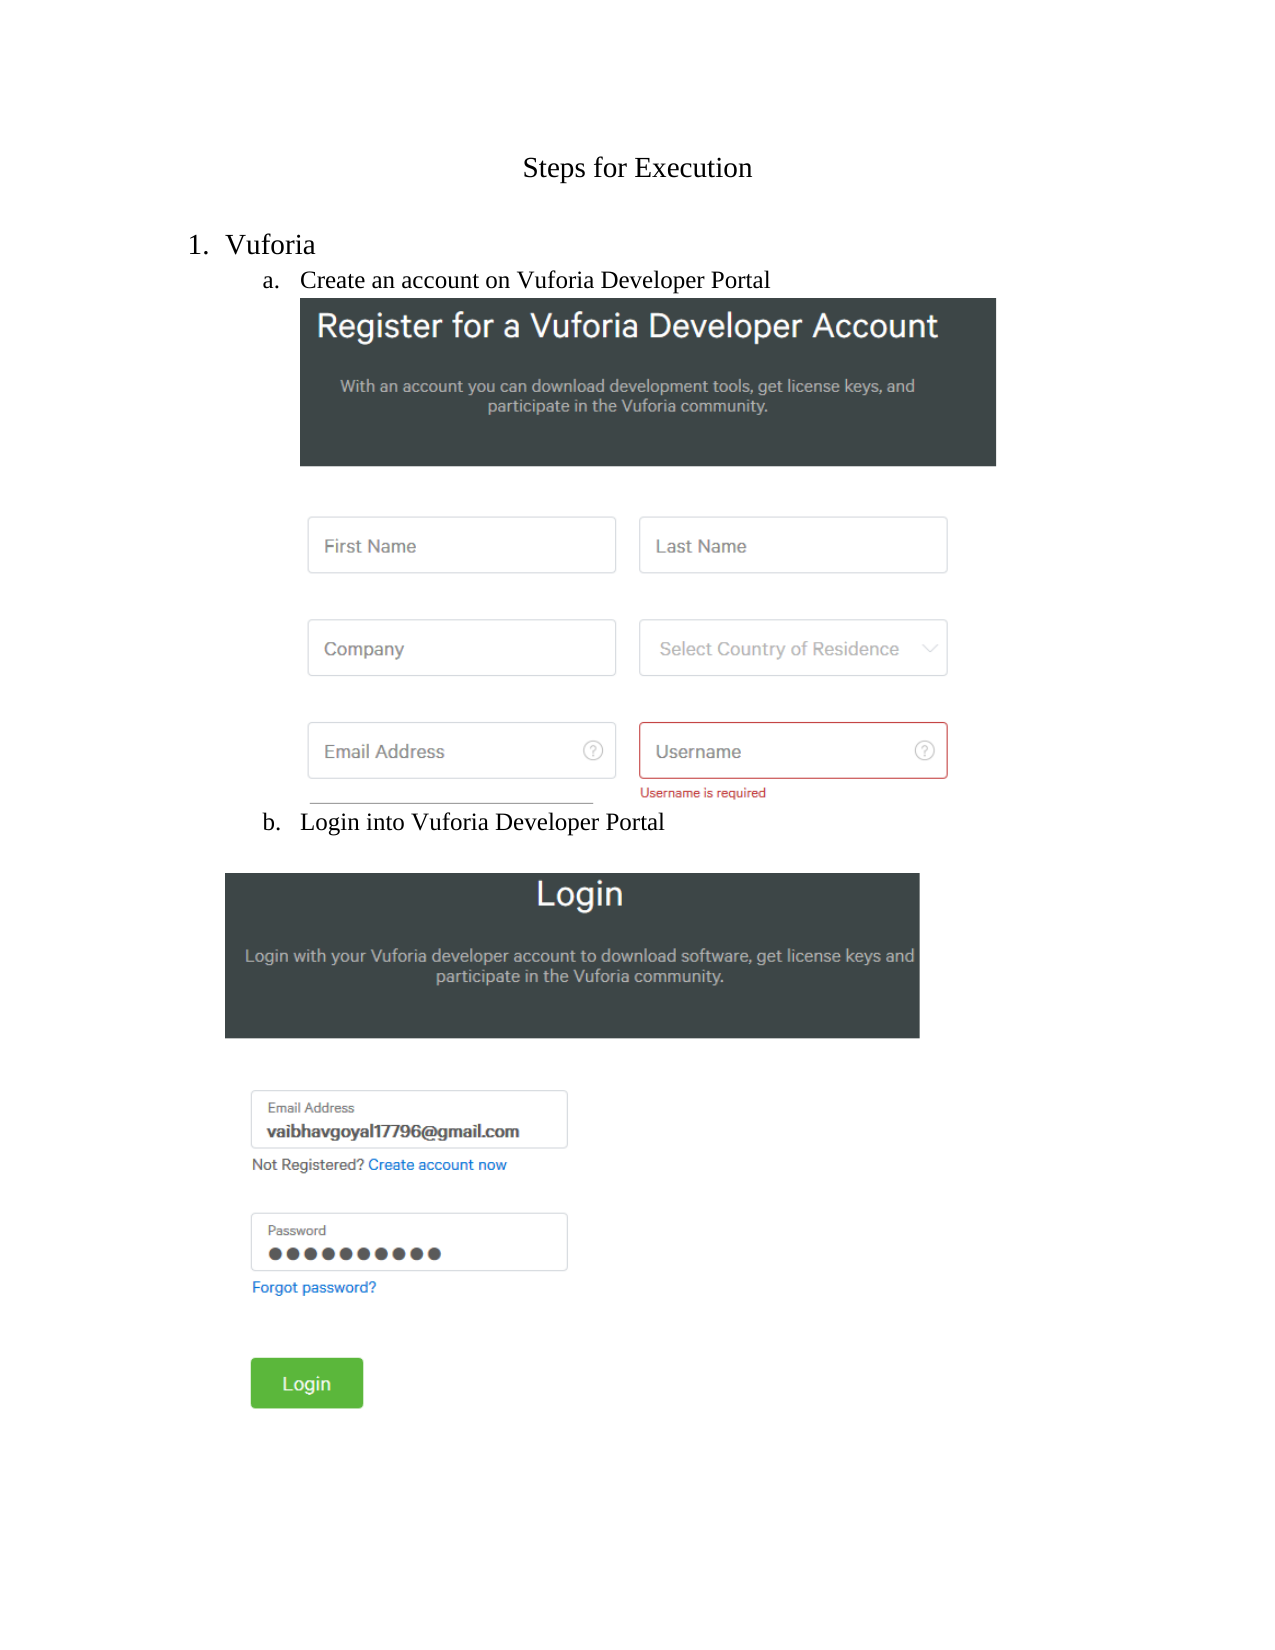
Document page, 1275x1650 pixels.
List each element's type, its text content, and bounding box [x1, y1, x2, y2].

text Steps for Execution [150, 150, 1125, 183]
picture [300, 298, 997, 804]
list Vuforia [187, 227, 1125, 261]
picture [225, 873, 920, 1422]
list Login into Vuforia Developer Portal [262, 807, 1125, 836]
